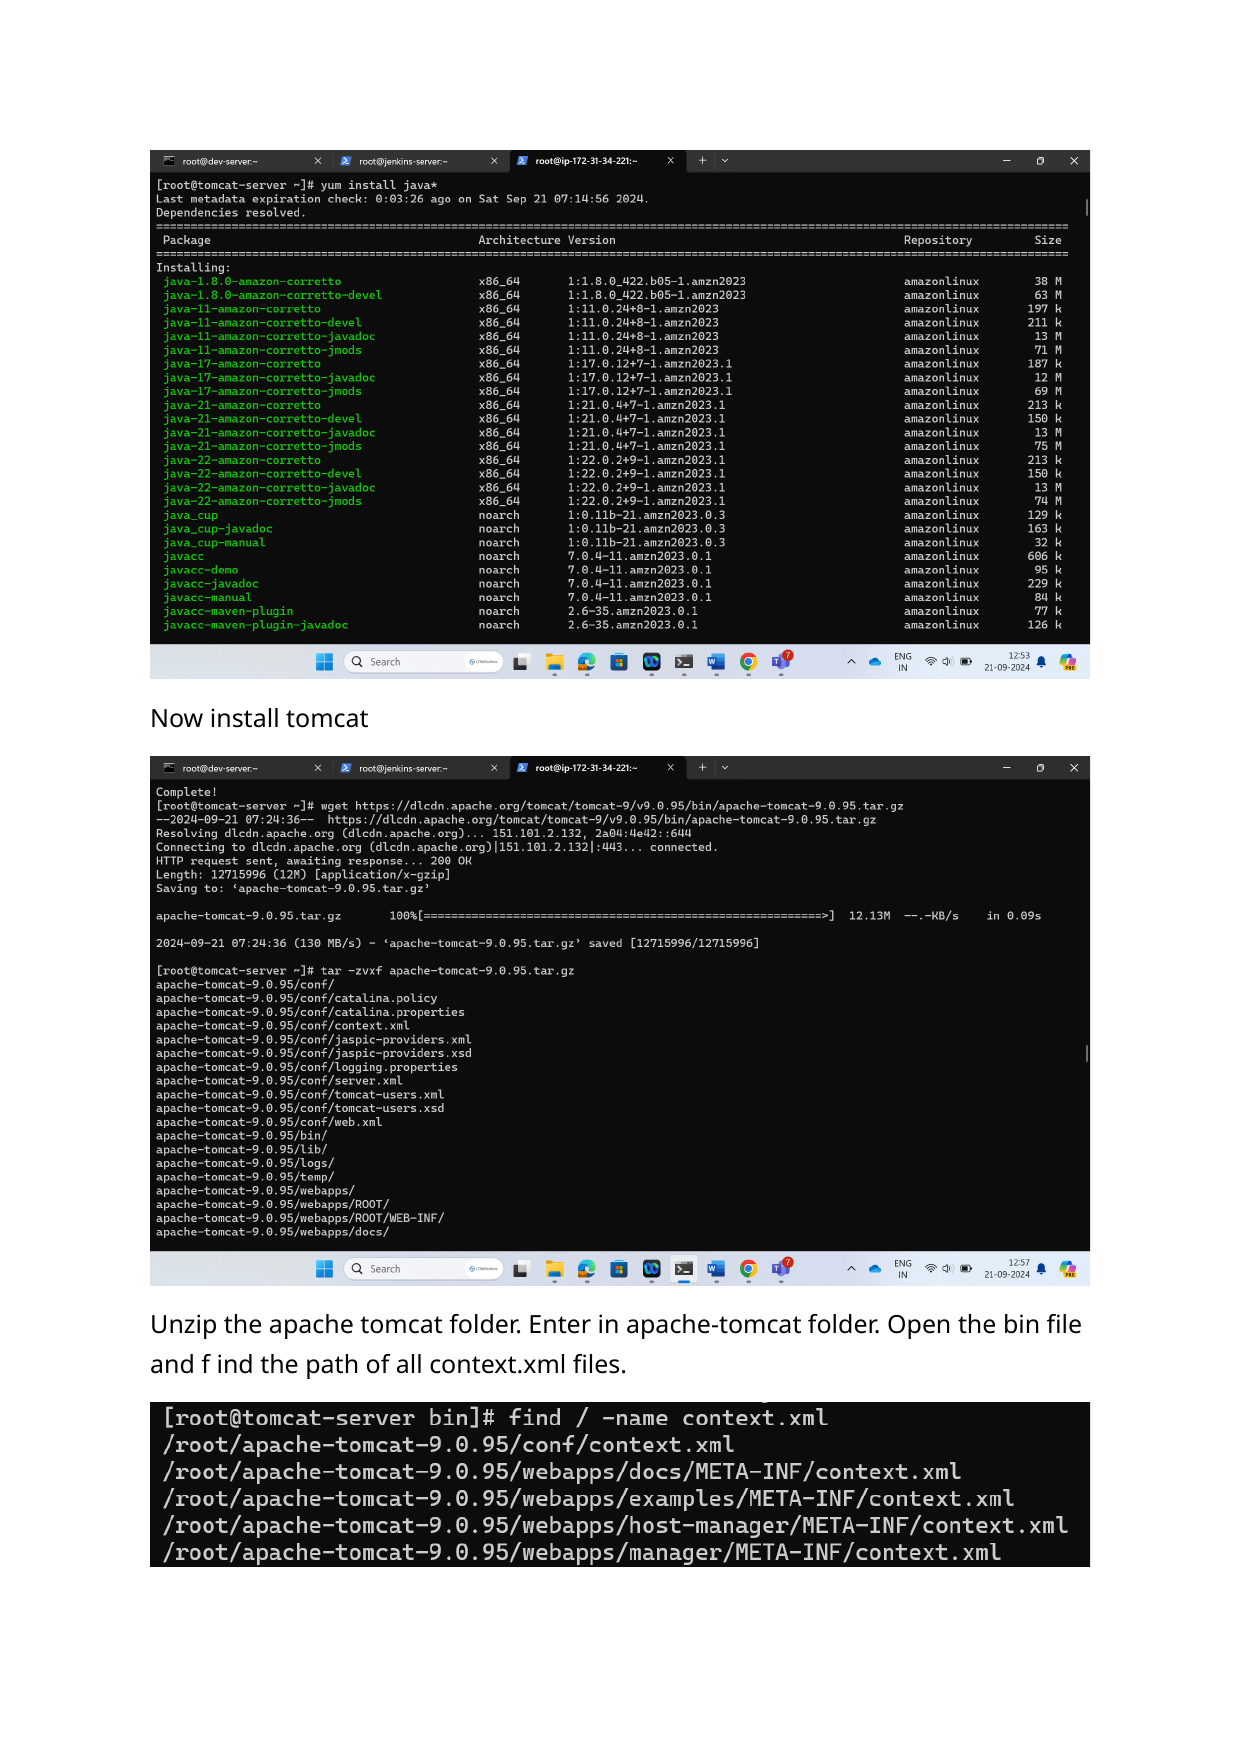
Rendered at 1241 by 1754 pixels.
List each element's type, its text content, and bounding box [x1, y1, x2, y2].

text Now install tomcat [150, 701, 1090, 735]
picture [150, 1402, 1091, 1567]
picture [150, 756, 1091, 1286]
picture [150, 150, 1091, 679]
text Unzip the apache tomcat folder. Enter in apache-tomcat folder. Open the bin file and f ind the path of all context.xml files. [150, 1307, 1090, 1380]
